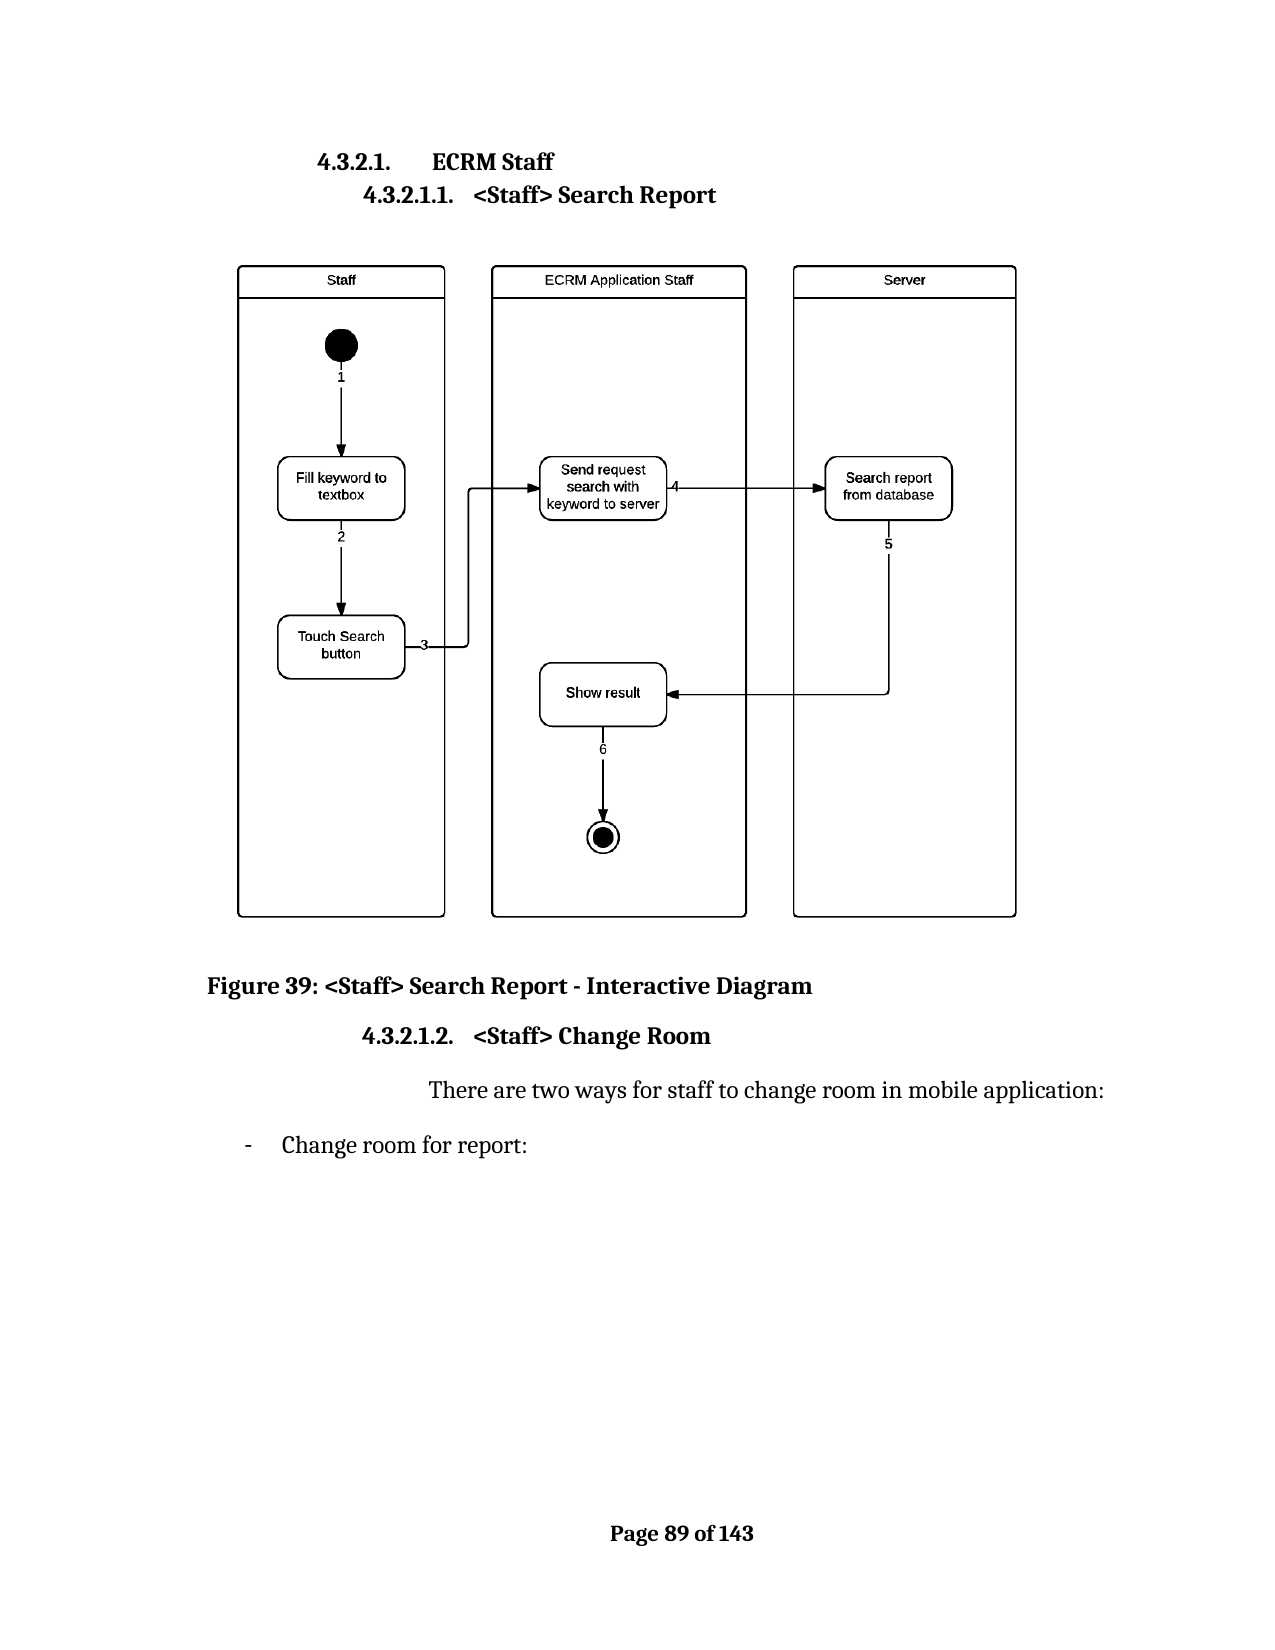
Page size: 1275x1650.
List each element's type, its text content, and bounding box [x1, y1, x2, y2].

list <Staff> Change Room [454, 1022, 1157, 1051]
list Change room for report: [244, 1129, 1157, 1160]
text There are two ways for staff to change room in mobile application: [207, 1076, 1157, 1104]
list ECRM Staff [317, 148, 1157, 176]
list <Staff> Search Report [454, 181, 1157, 209]
picture [206, 234, 1047, 948]
